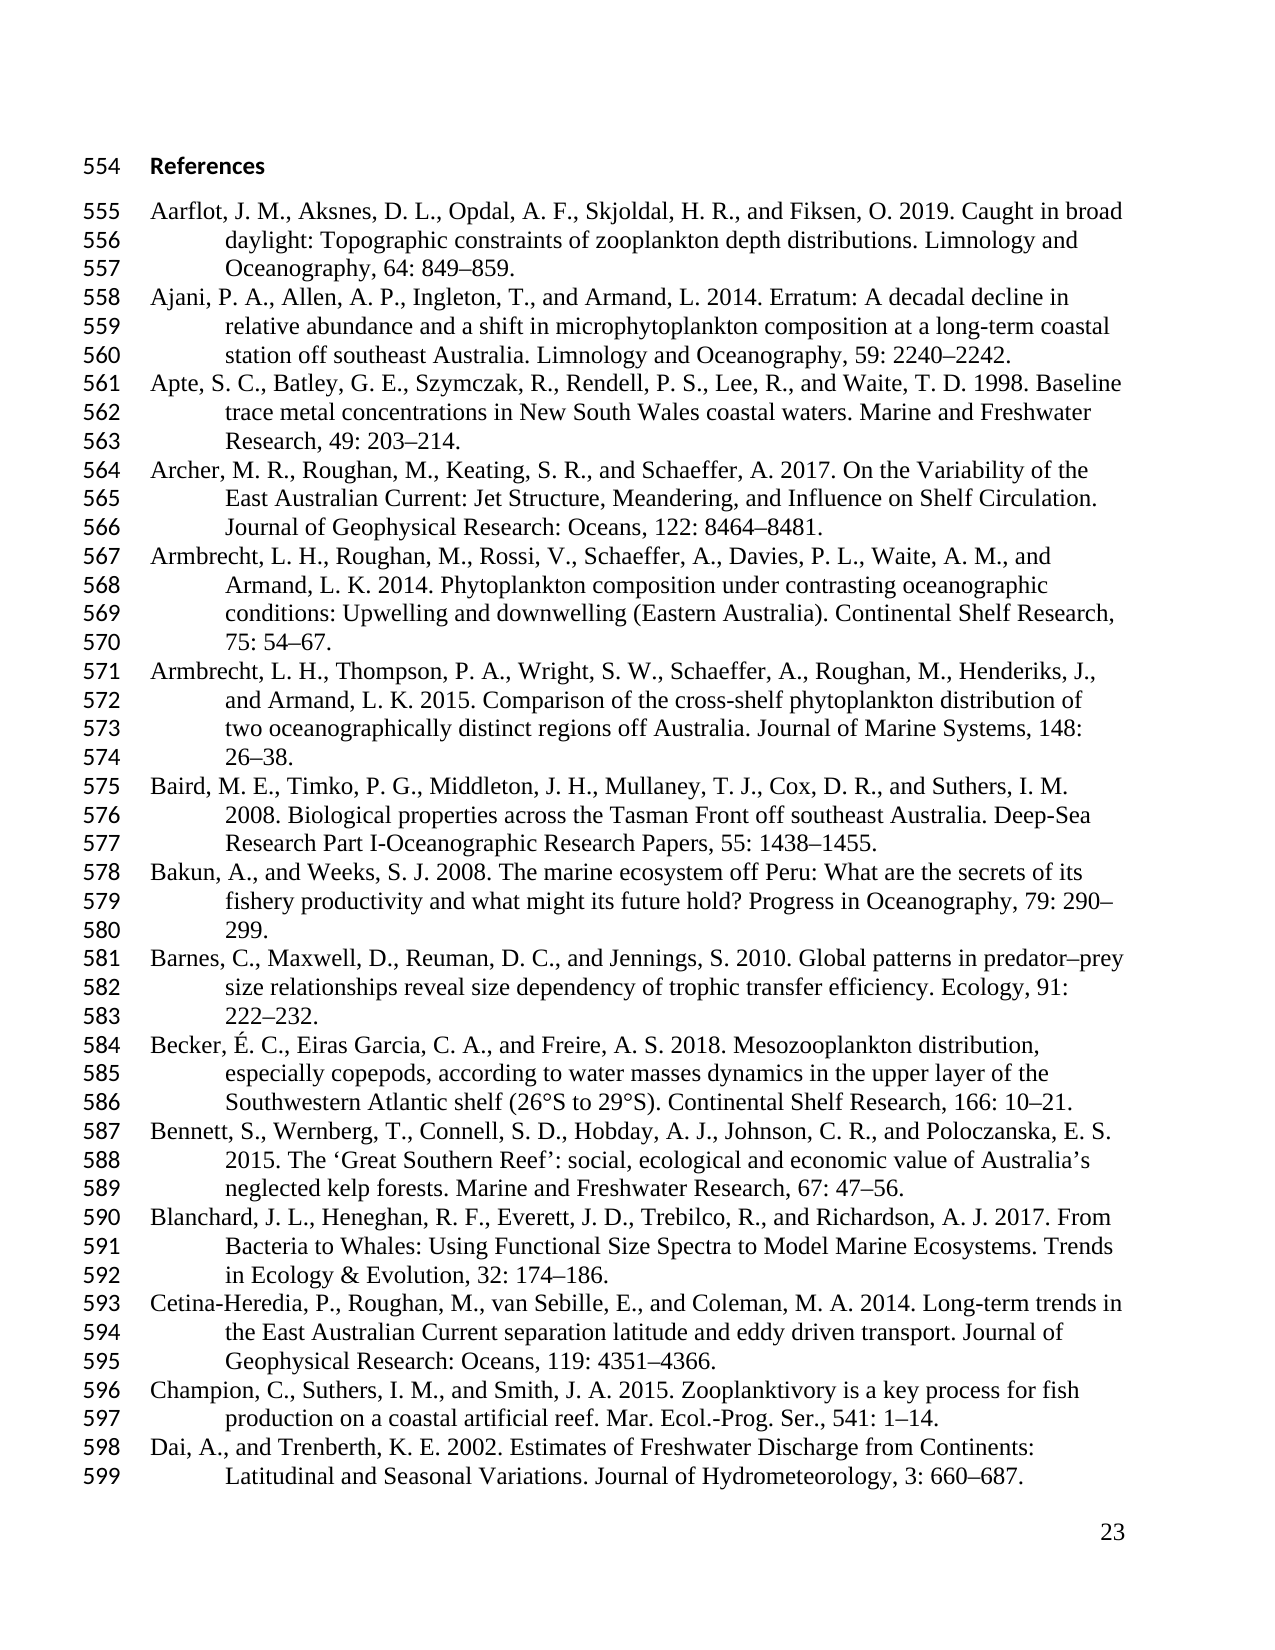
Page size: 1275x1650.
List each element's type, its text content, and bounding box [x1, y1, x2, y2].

text Barnes, C., Maxwell, D., Reuman, D. C., and Jennings, S. 2010. Global patterns in predator–prey size relationships reveal size dependency of trophic transfer efficiency. Ecology, 91: 222–232. [150, 943, 1125, 1030]
text Aarflot, J. M., Aksnes, D. L., Opdal, A. F., Skjoldal, H. R., and Fiksen, O. 2019. Caught in broad daylight: Topographic constraints of zooplankton depth distributions. Limnology and Oceanography, 64: 849–859. [150, 196, 1125, 282]
text Bakun, A., and Weeks, S. J. 2008. The marine ecosystem off Peru: What are the secrets of its fishery productivity and what might its future hold? Progress in Oceanography, 79: 290–299. [150, 857, 1125, 943]
text Bennett, S., Wernberg, T., Connell, S. D., Hobday, A. J., Johnson, C. R., and Poloczanska, E. S. 2015. The ‘Great Southern Reef’: social, ecological and economic value of Australia’s neglected kelp forests. Marine and Freshwater Research, 67: 47–56. [150, 1116, 1125, 1202]
text Apte, S. C., Batley, G. E., Szymczak, R., Rendell, P. S., Lee, R., and Waite, T. D. 1998. Baseline trace metal concentrations in New South Wales coastal waters. Marine and Freshwater Research, 49: 203–214. [150, 368, 1125, 455]
text Dai, A., and Trenberth, K. E. 2002. Estimates of Freshwater Discharge from Continents: Latitudinal and Seasonal Variations. Journal of Hydrometeorology, 3: 660–687. [150, 1432, 1125, 1490]
text Armbrecht, L. H., Thompson, P. A., Wright, S. W., Schaeffer, A., Roughan, M., Henderiks, J., and Armand, L. K. 2015. Comparison of the cross-shelf phytoplankton distribution of two oceanographically distinct regions off Australia. Journal of Marine Systems, 148: 26–38. [150, 656, 1125, 771]
text Baird, M. E., Timko, P. G., Middleton, J. H., Mullaney, T. J., Cox, D. R., and Suthers, I. M. 2008. Biological properties across the Tasman Front off southeast Australia. Deep-Sea Research Part I-Oceanographic Research Papers, 55: 1438–1455. [150, 771, 1125, 857]
text Ajani, P. A., Allen, A. P., Ingleton, T., and Armand, L. 2014. Erratum: A decadal decline in relative abundance and a shift in microphytoplankton composition at a long-term coastal station off southeast Australia. Limnology and Oceanography, 59: 2240–2242. [150, 282, 1125, 368]
text Champion, C., Suthers, I. M., and Smith, J. A. 2015. Zooplanktivory is a key process for fish production on a coastal artificial reef. Mar. Ecol.-Prog. Ser., 541: 1–14. [150, 1375, 1125, 1432]
text Archer, M. R., Roughan, M., Keating, S. R., and Schaeffer, A. 2017. On the Variability of the East Australian Current: Jet Structure, Meandering, and Influence on Shelf Circulation. Journal of Geophysical Research: Oceans, 122: 8464–8481. [150, 455, 1125, 541]
text Cetina-Heredia, P., Roughan, M., van Sebille, E., and Coleman, M. A. 2014. Long-term trends in the East Australian Current separation latitude and eddy driven transport. Journal of Geophysical Research: Oceans, 119: 4351–4366. [150, 1288, 1125, 1375]
text Armbrecht, L. H., Roughan, M., Rossi, V., Schaeffer, A., Davies, P. L., Waite, A. M., and Armand, L. K. 2014. Phytoplankton composition under contrasting oceanographic conditions: Upwelling and downwelling (Eastern Australia). Continental Shelf Research, 75: 54–67. [150, 541, 1125, 656]
text Blanchard, J. L., Heneghan, R. F., Everett, J. D., Trebilco, R., and Richardson, A. J. 2017. From Bacteria to Whales: Using Functional Size Spectra to Model Marine Ecosystems. Trends in Ecology & Evolution, 32: 174–186. [150, 1202, 1125, 1288]
text References [150, 150, 1125, 181]
text Becker, É. C., Eiras Garcia, C. A., and Freire, A. S. 2018. Mesozooplankton distribution, especially copepods, according to water masses dynamics in the upper layer of the Southwestern Atlantic shelf (26°S to 29°S). Continental Shelf Research, 166: 10–21. [150, 1030, 1125, 1116]
